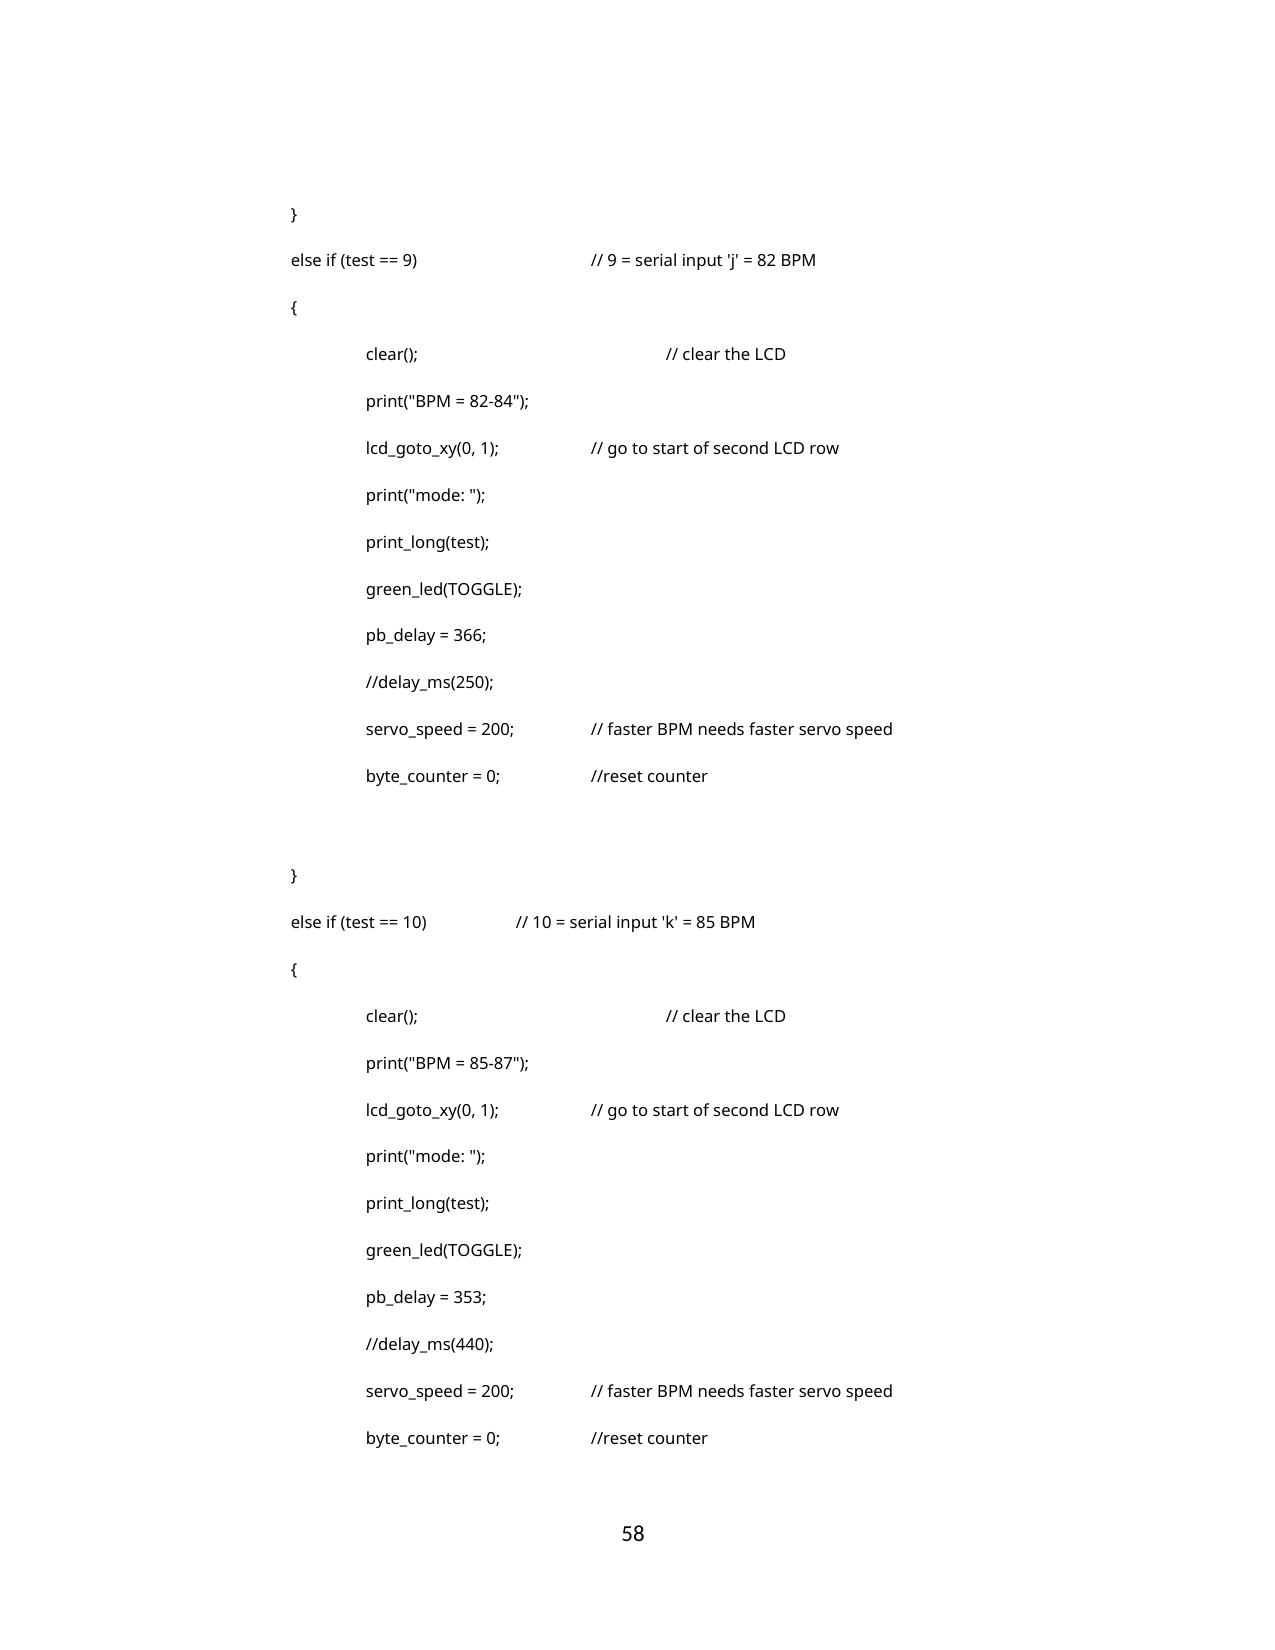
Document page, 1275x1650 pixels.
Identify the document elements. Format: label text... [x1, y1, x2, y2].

text { [141, 296, 1125, 319]
text else if (test == 9) // 9 = serial input 'j' = 82 BPM [141, 249, 1125, 272]
text print("mode: "); [141, 483, 1125, 506]
text print("BPM = 82-84"); [141, 390, 1125, 412]
text byte_counter = 0; //reset counter [141, 765, 1125, 787]
text print_long(test); [141, 1192, 1125, 1214]
text byte_counter = 0; //reset counter [141, 1426, 1125, 1449]
text green_led(TOGGLE); [141, 1239, 1125, 1261]
text lcd_goto_xy(0, 1); // go to start of second LCD row [141, 1098, 1125, 1121]
text clear(); // clear the LCD [141, 343, 1125, 366]
text //delay_ms(250); [141, 671, 1125, 694]
text else if (test == 10) // 10 = serial input 'k' = 85 BPM [141, 911, 1125, 933]
text } [141, 202, 1125, 225]
text print("mode: "); [141, 1145, 1125, 1168]
text } [141, 864, 1125, 886]
text servo_speed = 200; // faster BPM needs faster servo speed [141, 718, 1125, 741]
text { [141, 957, 1125, 980]
text print_long(test); [141, 530, 1125, 553]
text servo_speed = 200; // faster BPM needs faster servo speed [141, 1379, 1125, 1402]
text green_led(TOGGLE); [141, 577, 1125, 600]
text lcd_goto_xy(0, 1); // go to start of second LCD row [141, 437, 1125, 459]
text //delay_ms(440); [141, 1332, 1125, 1355]
text pb_delay = 353; [141, 1286, 1125, 1308]
text pb_delay = 366; [141, 624, 1125, 647]
text print("BPM = 85-87"); [141, 1051, 1125, 1074]
text clear(); // clear the LCD [141, 1004, 1125, 1027]
